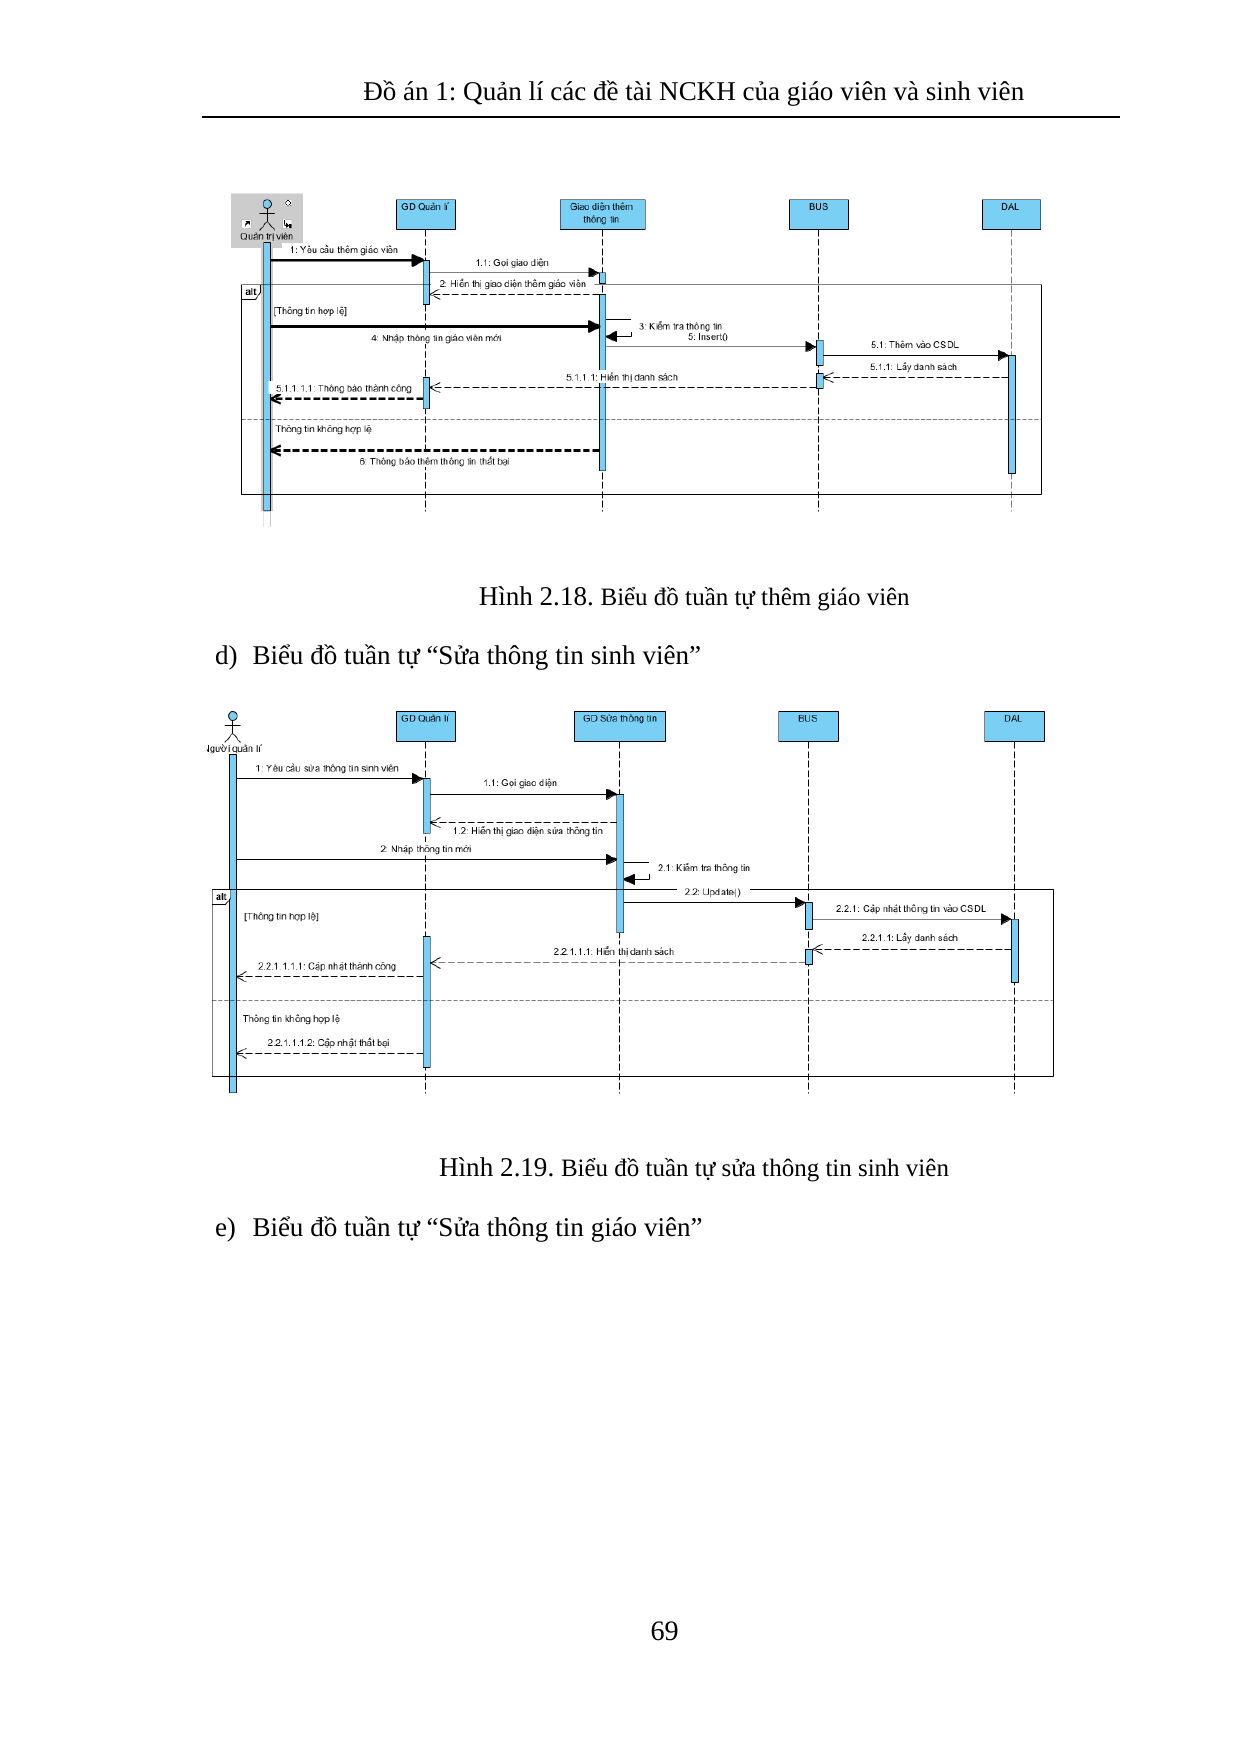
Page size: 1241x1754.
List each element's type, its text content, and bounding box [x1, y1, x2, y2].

picture [206, 698, 1065, 1099]
picture [206, 177, 1063, 527]
list Biểu đồ tuần tự “Sửa thông tin sinh viên” [215, 639, 1122, 670]
text Hình 2.18. Biểu đồ tuần tự thêm giáo viên [207, 580, 1122, 611]
text Hình 2.19. Biểu đồ tuần tự sửa thông tin sinh viên [207, 1152, 1122, 1183]
list Biểu đồ tuần tự “Sửa thông tin giáo viên” [215, 1211, 1122, 1242]
